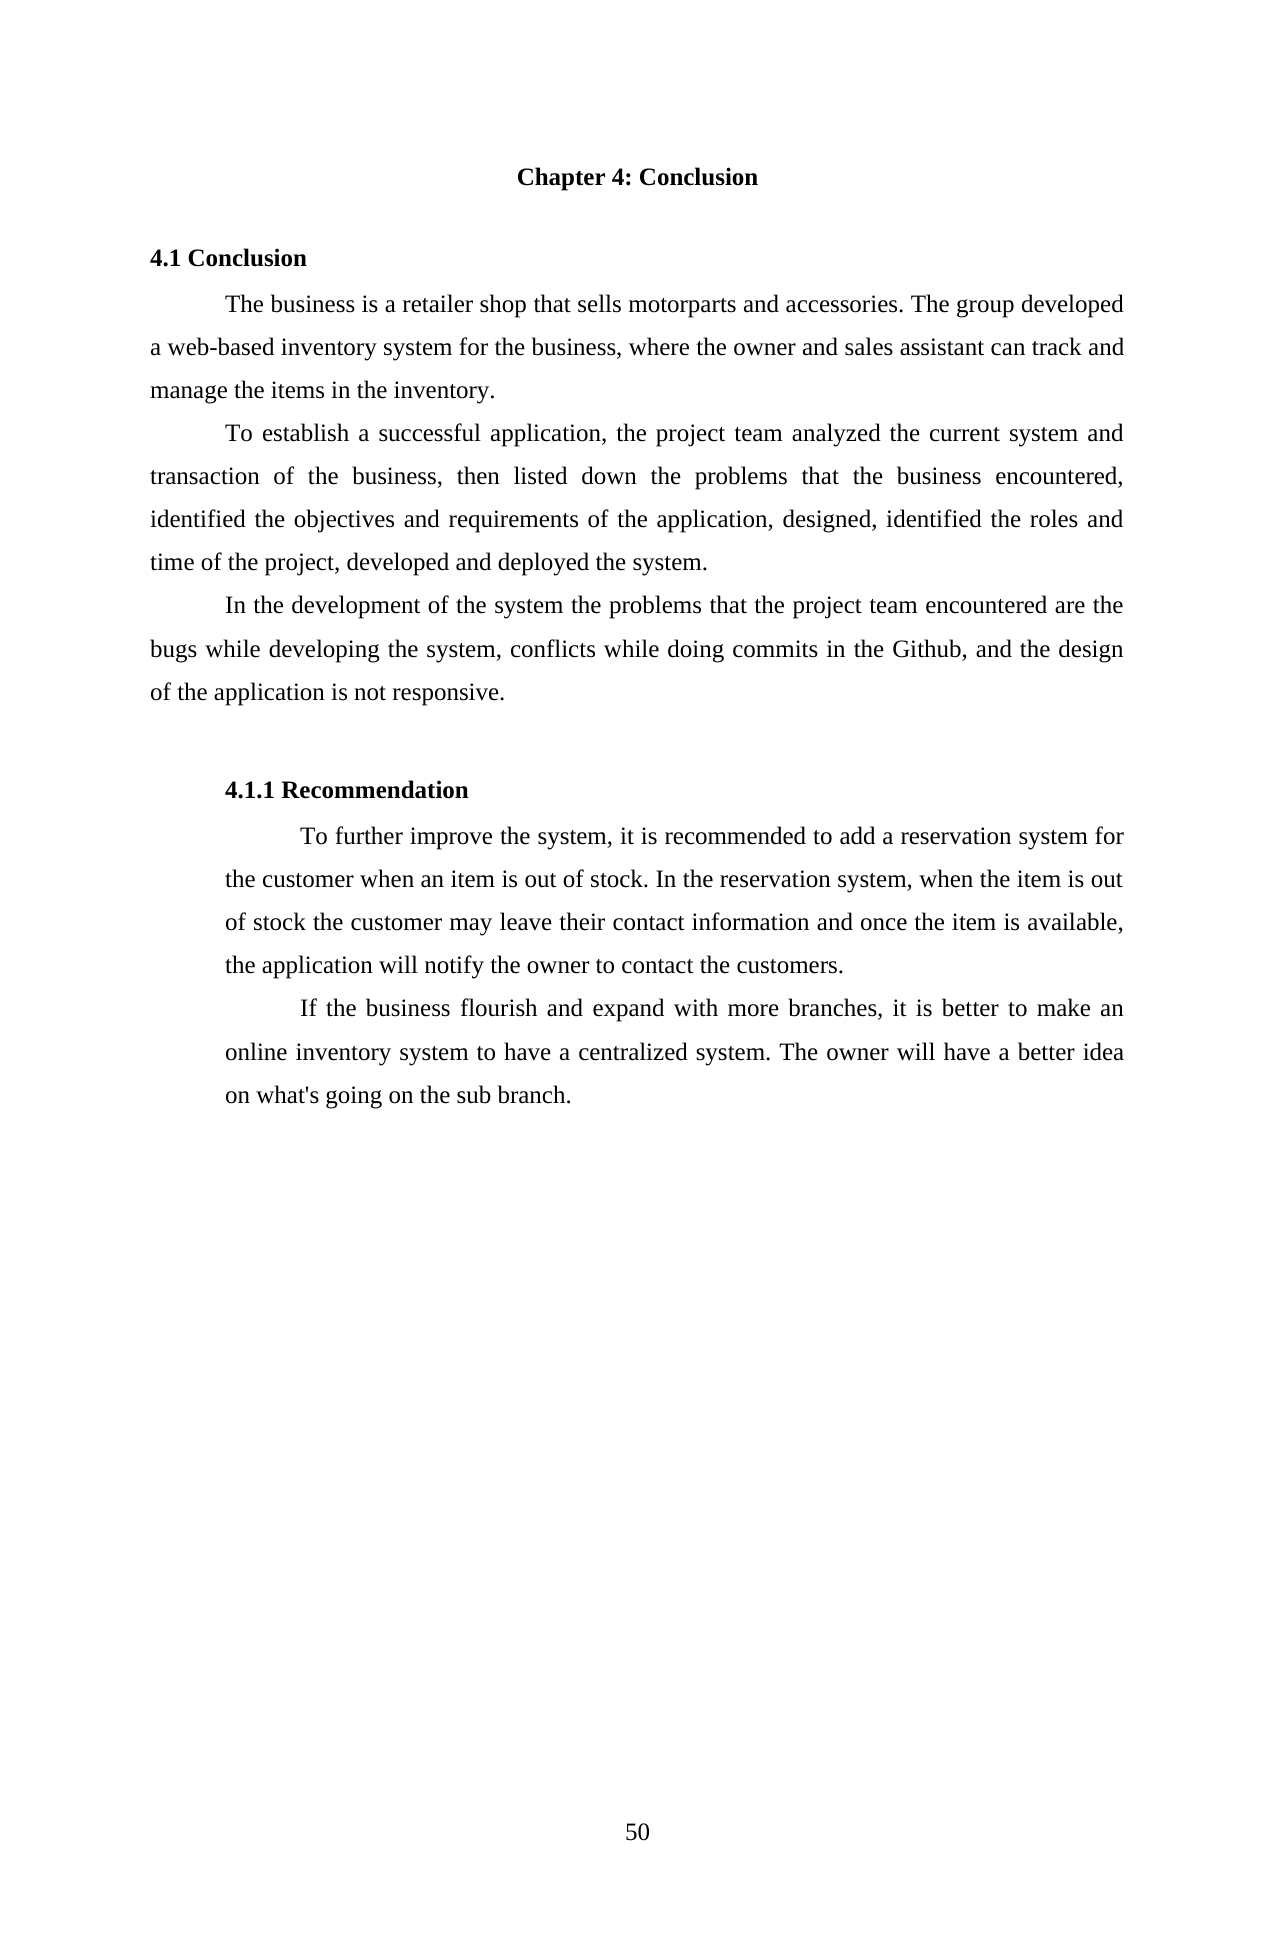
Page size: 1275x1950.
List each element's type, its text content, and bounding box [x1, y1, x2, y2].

text If the business flourish and expand with more branches, it is better to make an online inventory system to have a centralized system. The owner will have a better idea on what's going on the sub branch. [225, 993, 1125, 1108]
subtitle 4.1 Conclusion [150, 243, 1125, 272]
subtitle Chapter 4: Conclusion [150, 162, 1125, 191]
text In the development of the system the problems that the project team encountered are the bugs while developing the system, conflicts while doing commits in the Github, and the design of the application is not responsive. [150, 591, 1125, 706]
text To further improve the system, it is recommended to add a reservation system for the customer when an item is out of stock. In the reservation system, when the item is out of stock the customer may leave their contact information and once the item is available, the application will notify the owner to contact the customers. [225, 821, 1125, 979]
text To establish a successful application, the project team analyzed the current system and transaction of the business, then listed down the problems that the business encountered, identified the objectives and requirements of the application, designed, identified the roles and time of the project, developed and deployed the system. [150, 418, 1125, 576]
text The business is a retailer shop that sells motorparts and accessories. The group developed a web-based inventory system for the business, where the owner and sales assistant can track and manage the items in the inventory. [150, 289, 1125, 404]
subtitle 4.1.1 Recommendation [225, 776, 1125, 804]
